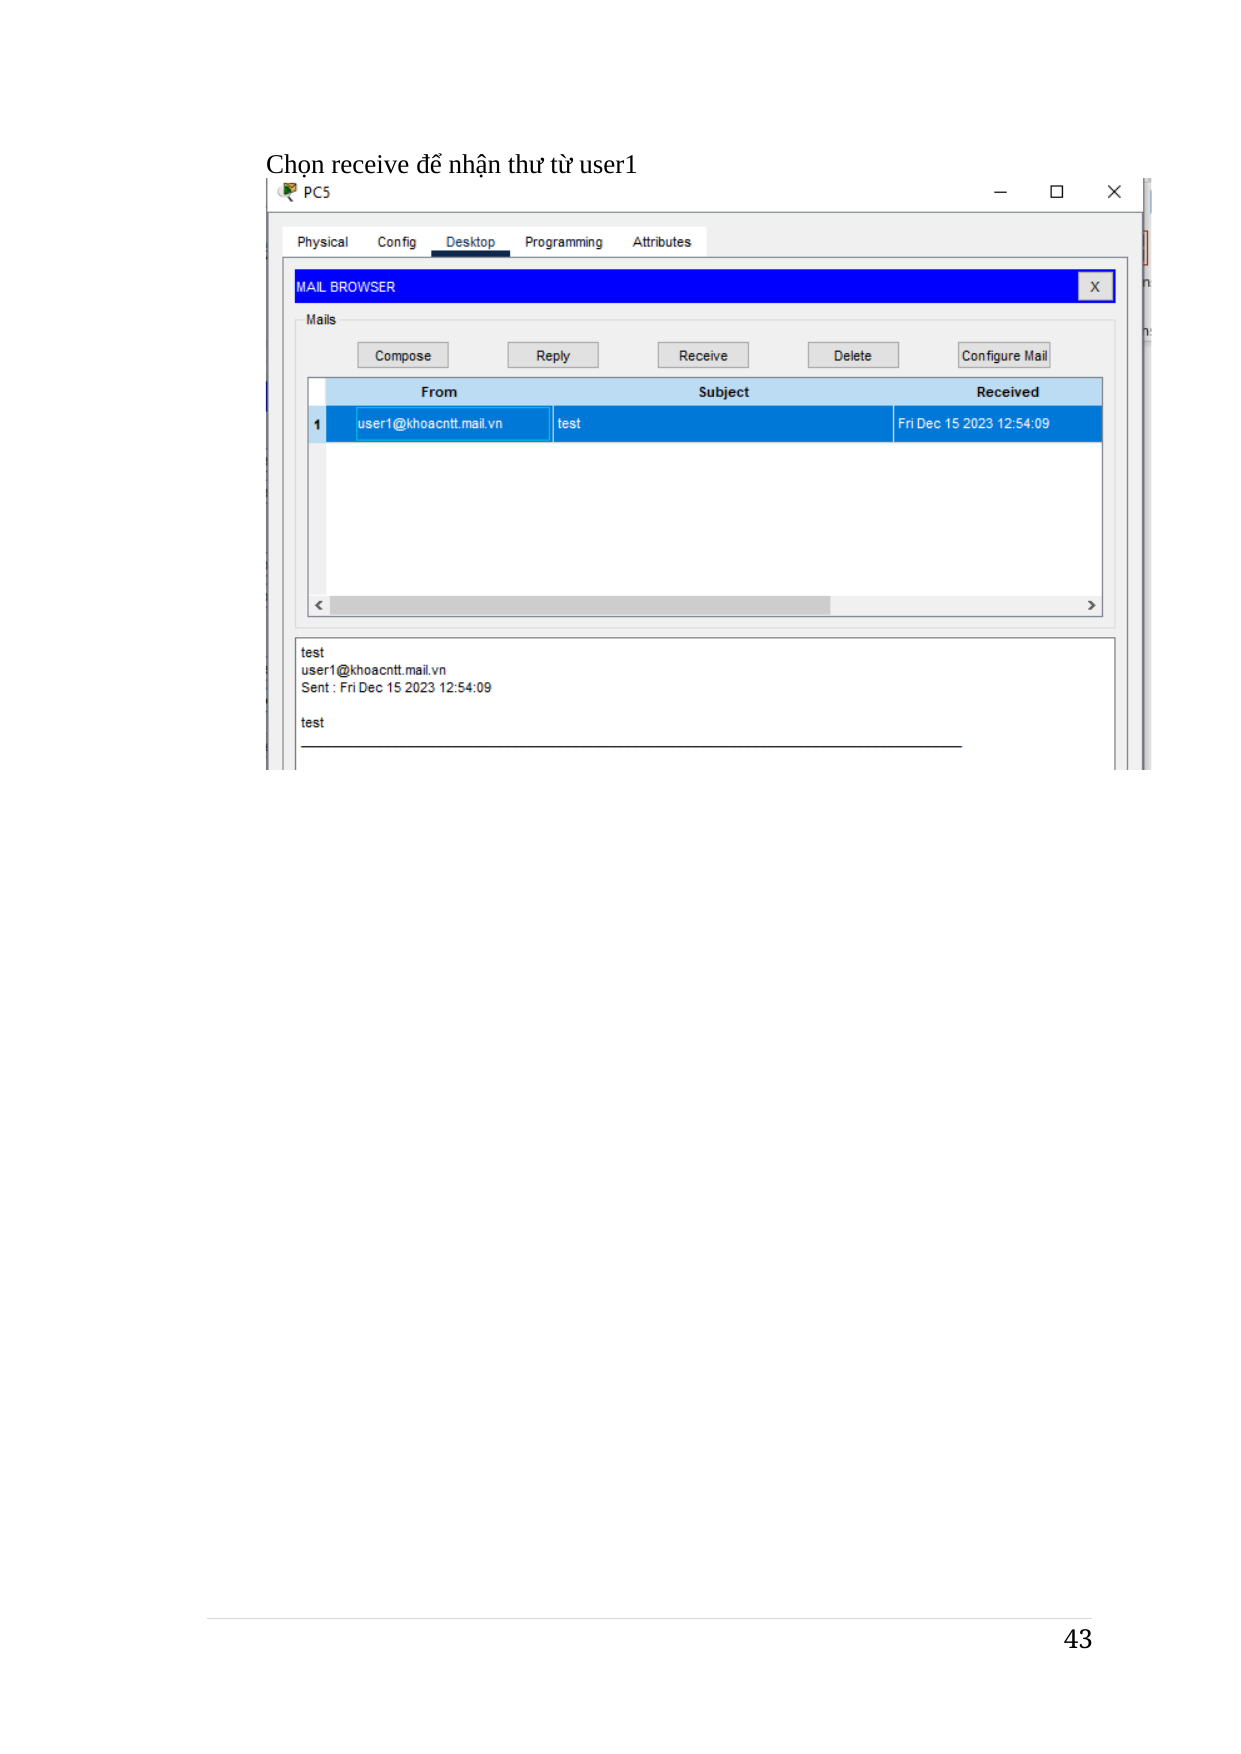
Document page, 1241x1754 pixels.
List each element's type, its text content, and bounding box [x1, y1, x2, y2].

picture [265, 178, 1152, 770]
list Chọn receive để nhận thư từ user1 [266, 148, 1092, 178]
